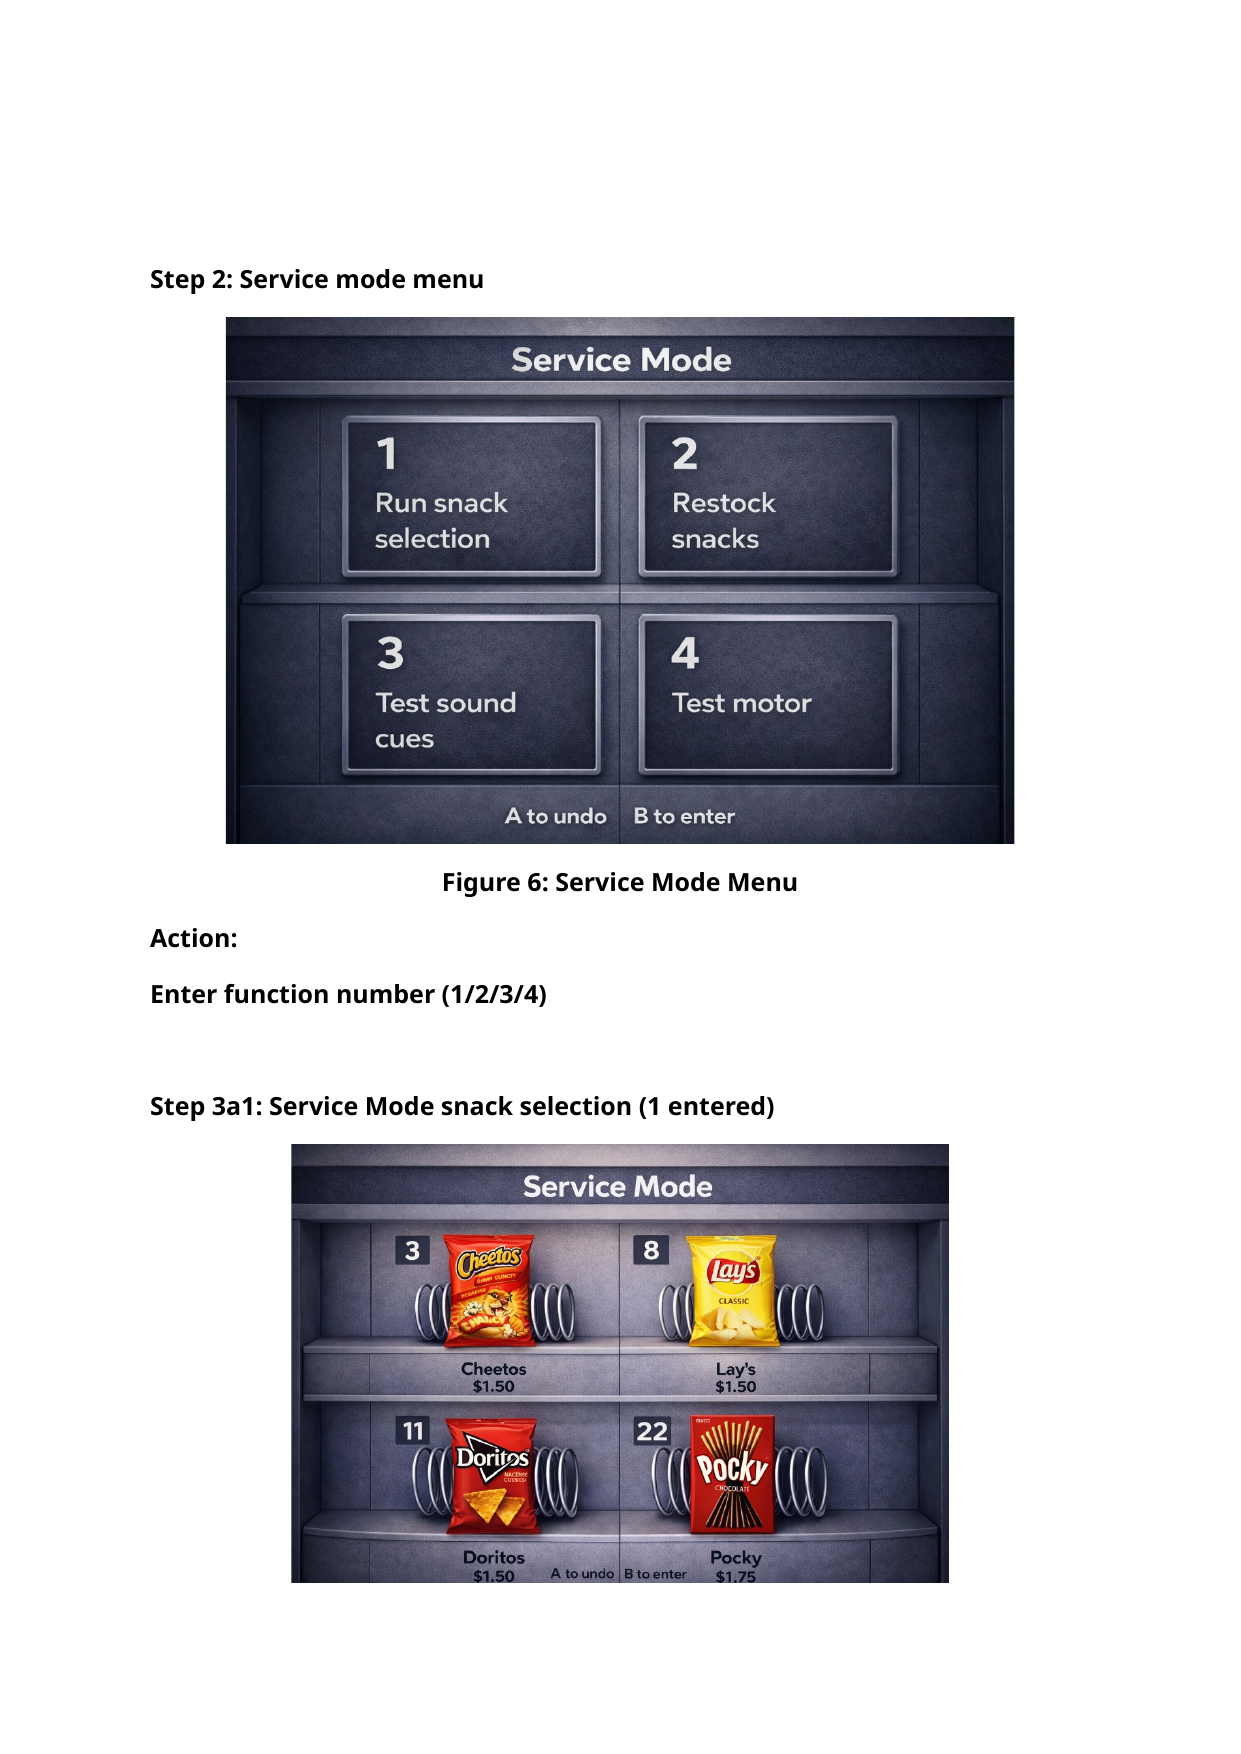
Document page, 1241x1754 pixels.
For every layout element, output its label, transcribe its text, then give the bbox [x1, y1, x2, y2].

text Action: [150, 921, 1090, 955]
text Figure 6: Service Mode Menu [150, 865, 1090, 899]
text Step 2: Service mode menu [150, 262, 1090, 296]
picture [225, 317, 1015, 844]
picture [291, 1144, 949, 1583]
text Step 3a1: Service Mode snack selection (1 entered) [150, 1088, 1090, 1122]
text Enter function number (1/2/3/4) [150, 977, 1090, 1011]
